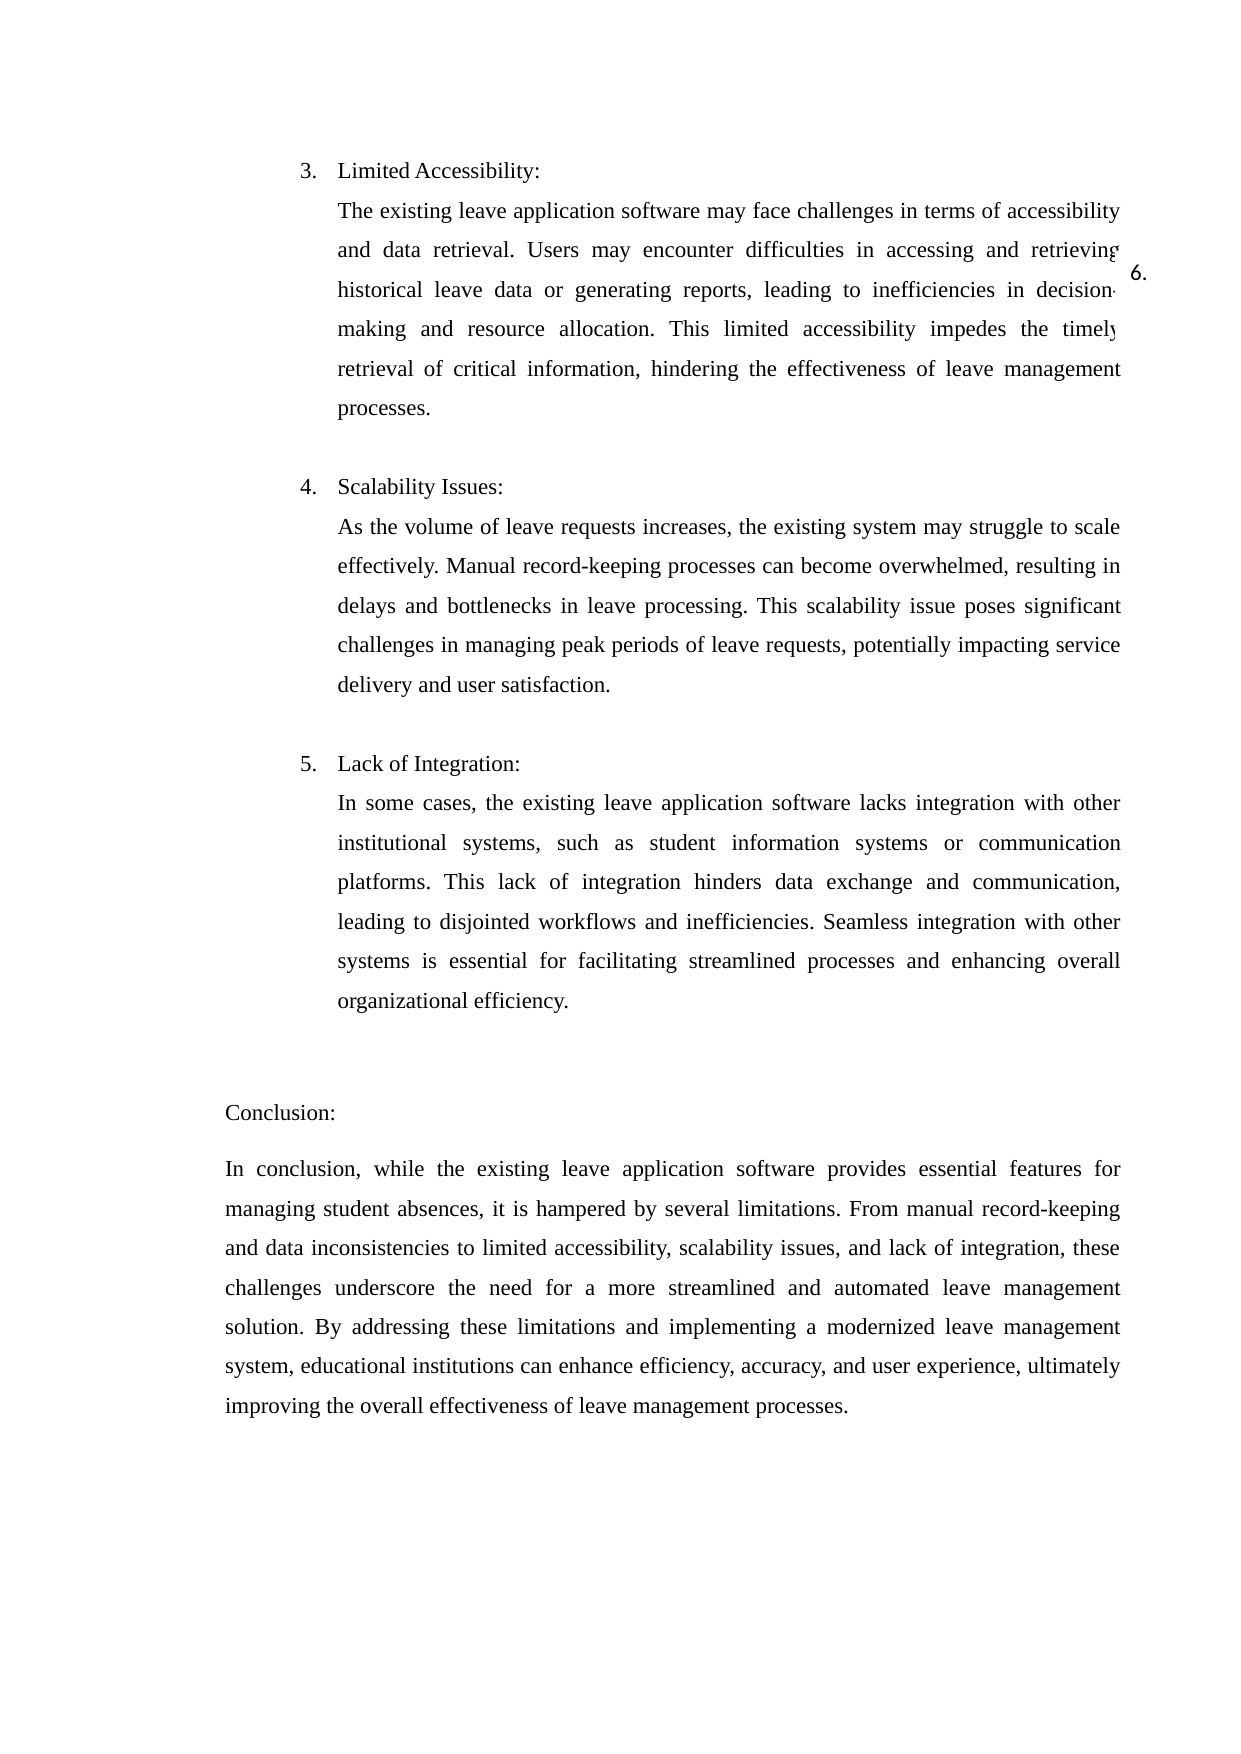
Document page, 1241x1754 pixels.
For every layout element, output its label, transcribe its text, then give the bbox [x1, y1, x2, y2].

list As the volume of leave requests increases, the existing system may struggle to scale effectively. Manual record-keeping processes can become overwhelmed, resulting in delays and bottlenecks in leave processing. This scalability issue poses significant challenges in managing peak periods of leave requests, potentially impacting service delivery and user satisfaction. [337, 513, 1122, 697]
list Lack of Integration: [300, 750, 1122, 776]
list Scalability Issues: [300, 473, 1122, 500]
list In some cases, the existing leave application software lacks integration with other institutional systems, such as student information systems or communication platforms. This lack of integration hinders data exchange and communication, leading to disjointed workflows and inefficiencies. Seamless integration with other systems is essential for facilitating streamlined processes and enhancing overall organizational efficiency. [337, 789, 1122, 1013]
list The existing leave application software may face challenges in terms of accessibility and data retrieval. Users may encounter difficulties in accessing and retrieving historical leave data or generating reports, leading to inefficiencies in decision-making and resource allocation. This limited accessibility impedes the timely retrieval of critical information, hindering the effectiveness of leave management processes. [337, 197, 1122, 421]
text In conclusion, while the existing leave application software provides essential features for managing student absences, it is hampered by several limitations. From manual record-keeping and data inconsistencies to limited accessibility, scalability issues, and lack of integration, these challenges underscore the need for a more streamlined and automated leave management solution. By addressing these limitations and implementing a modernized leave management system, educational institutions can enhance efficiency, accuracy, and user experience, ultimately improving the overall effectiveness of leave management processes. [225, 1155, 1122, 1418]
list Limited Accessibility: [300, 158, 1122, 184]
text Conclusion: [150, 1099, 1122, 1125]
